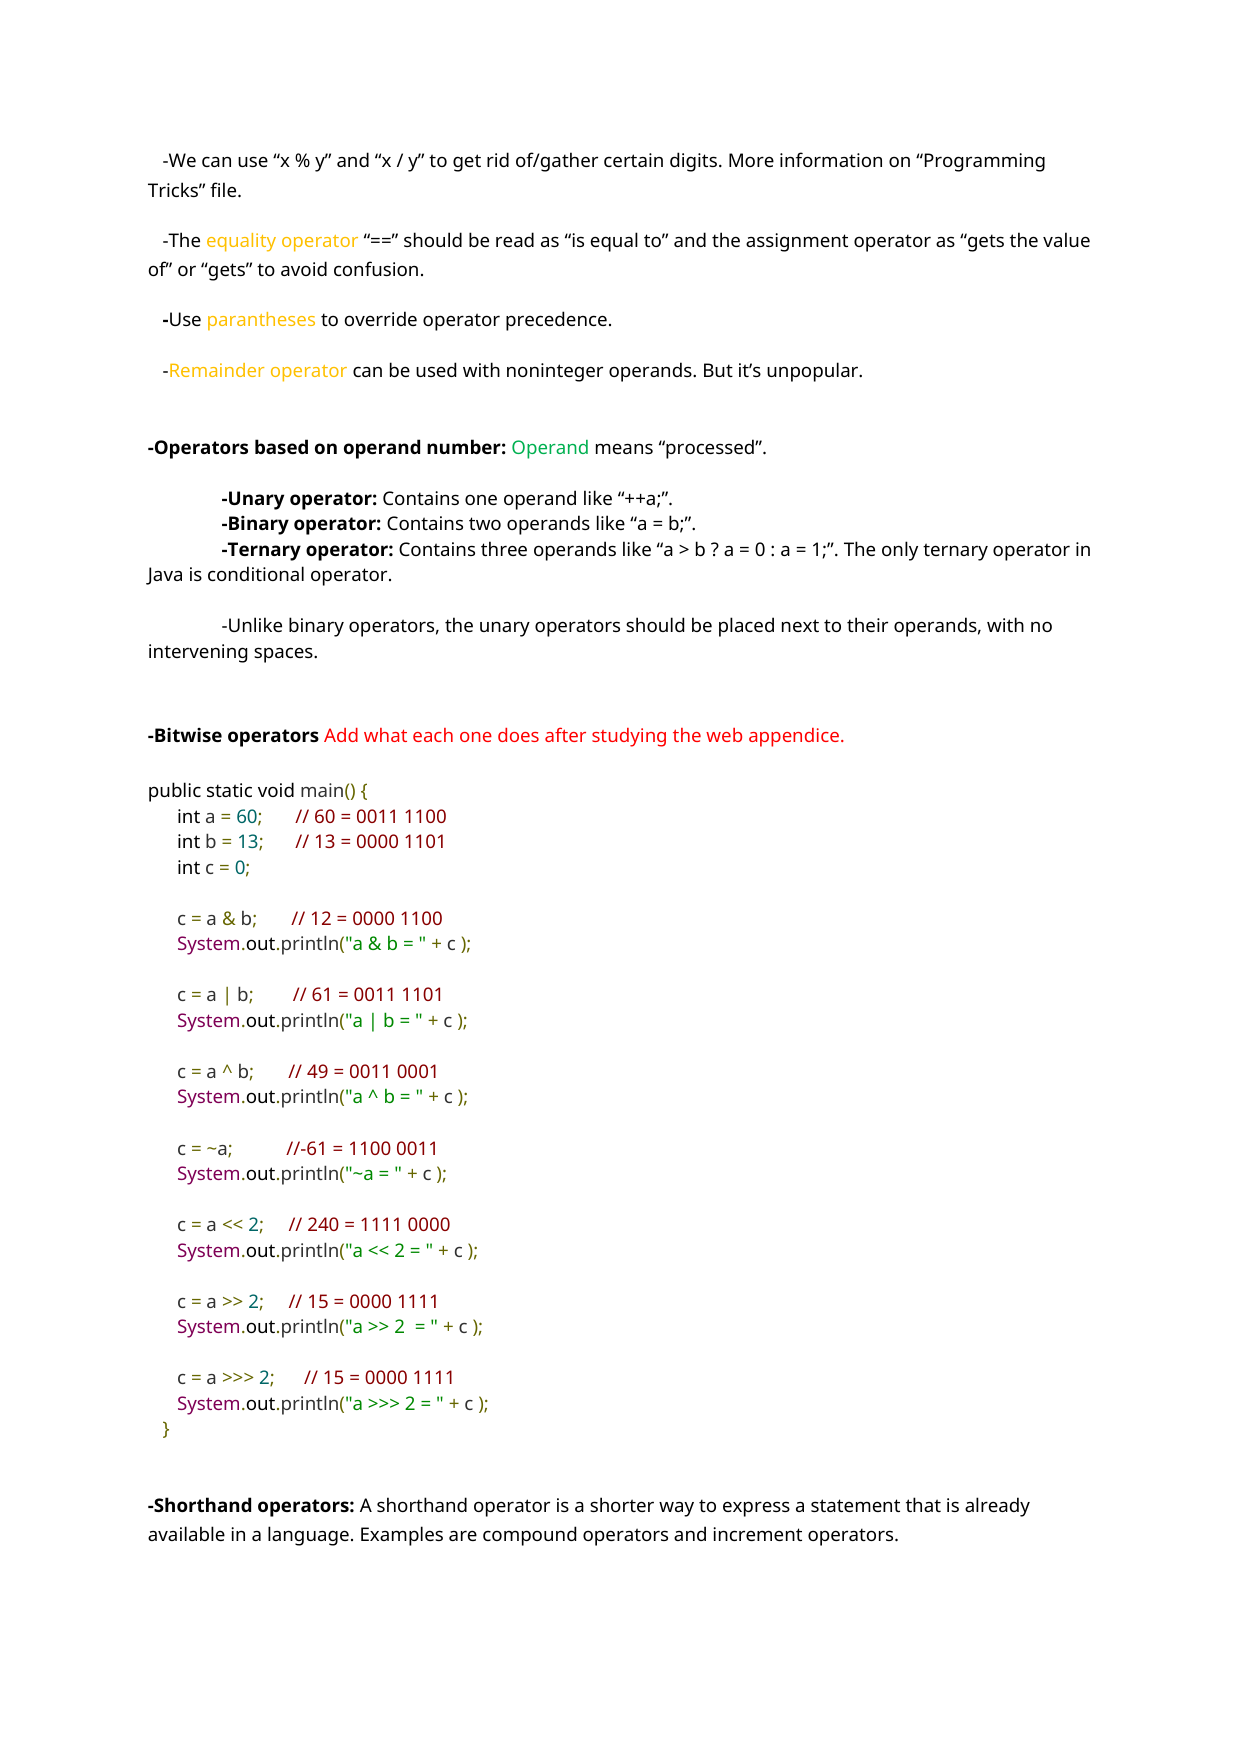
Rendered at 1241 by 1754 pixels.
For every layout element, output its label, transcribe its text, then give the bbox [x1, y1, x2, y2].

text -Binary operator: Contains two operands like “a = b;”. [148, 511, 1093, 536]
text System.out.println("a | b = " + c ); [148, 1007, 1093, 1033]
text c = a | b; // 61 = 0011 1101 [148, 982, 1093, 1007]
text System.out.println("a << 2 = " + c ); [148, 1237, 1093, 1262]
text -The equality operator “==” should be read as “is equal to” and the assignment operator as “gets the value of” or “gets” to avoid confusion. [148, 227, 1093, 282]
text int b = 13; // 13 = 0000 1101 [148, 828, 1093, 854]
text -We can use “x % y” and “x / y” to get rid of/gather certain digits. More information on “Programming Tricks” file. [148, 148, 1093, 202]
text -Unary operator: Contains one operand like “++a;”. [148, 485, 1093, 511]
text System.out.println("a & b = " + c ); [148, 931, 1093, 956]
text System.out.println("a >>> 2 = " + c ); [148, 1390, 1093, 1416]
text -Bitwise operators Add what each one does after studying the web appendice. [148, 718, 1093, 748]
text c = a >> 2; // 15 = 0000 1111 [148, 1288, 1093, 1313]
text c = a & b; // 12 = 0000 1100 [148, 905, 1093, 931]
text c = ~a; //-61 = 1100 0011 [148, 1135, 1093, 1160]
text System.out.println("a ^ b = " + c ); [148, 1084, 1093, 1109]
text } [148, 1416, 1093, 1441]
text int a = 60; // 60 = 0011 1100 [148, 803, 1093, 828]
text c = a << 2; // 240 = 1111 0000 [148, 1211, 1093, 1237]
text -Use parantheses to override operator precedence. [148, 306, 1093, 332]
text -Unlike binary operators, the unary operators should be placed next to their operands, with no intervening spaces. [148, 613, 1093, 664]
text int c = 0; [148, 854, 1093, 879]
text -Remainder operator can be used with noninteger operands. But it’s unpopular. [148, 357, 1093, 383]
text c = a ^ b; // 49 = 0011 0001 [148, 1058, 1093, 1084]
text -Operators based on operand number: Operand means “processed”. [148, 434, 1093, 459]
text public static void main() { [148, 777, 1093, 803]
text System.out.println("~a = " + c ); [148, 1160, 1093, 1186]
text -Ternary operator: Contains three operands like “a > b ? a = 0 : a = 1;”. The only ternary operator in Java is conditional operator. [148, 536, 1093, 587]
text System.out.println("a >> 2 = " + c ); [148, 1313, 1093, 1339]
text -Shorthand operators: A shorthand operator is a shorter way to express a statement that is already available in a language. Examples are compound operators and increment operators. [148, 1492, 1093, 1547]
text c = a >>> 2; // 15 = 0000 1111 [148, 1364, 1093, 1390]
